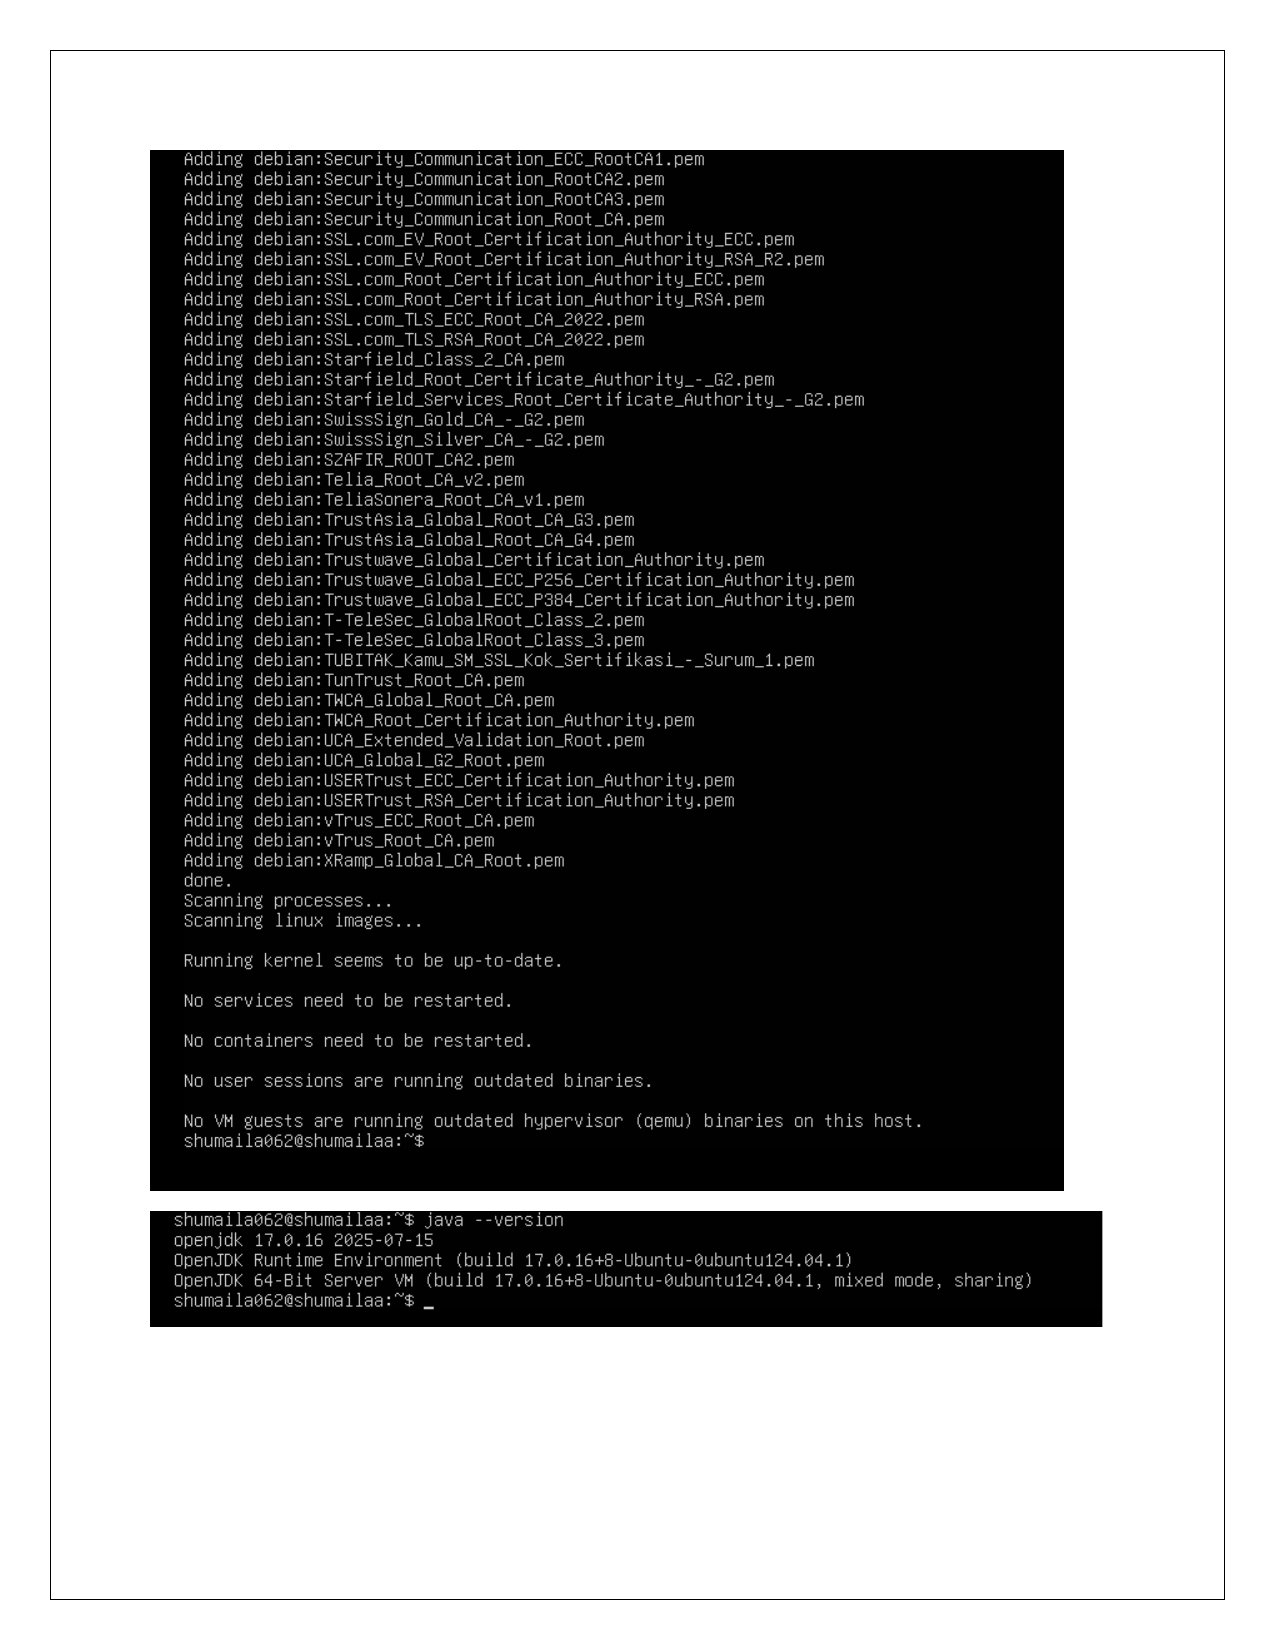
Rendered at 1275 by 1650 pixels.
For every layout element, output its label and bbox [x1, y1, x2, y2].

picture [150, 1211, 1103, 1327]
picture [150, 150, 1064, 1191]
